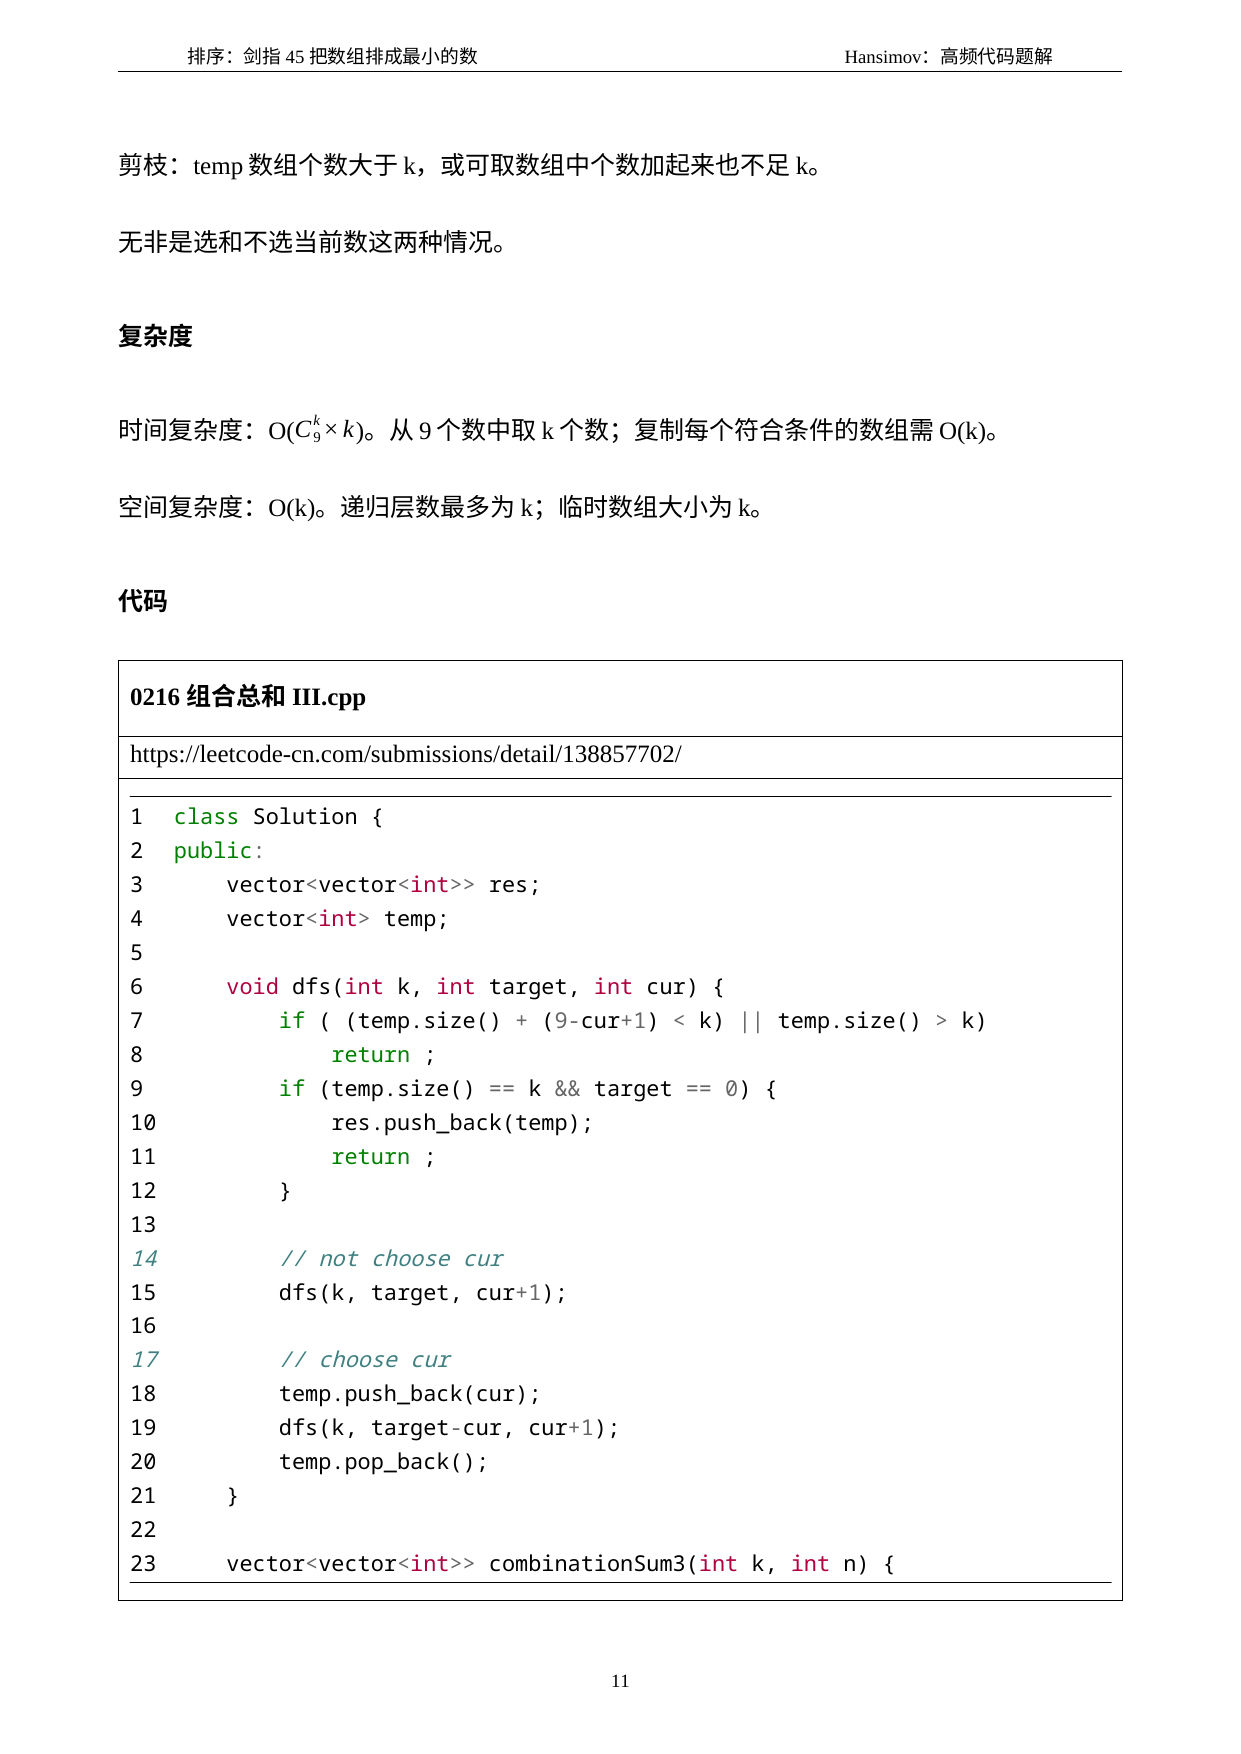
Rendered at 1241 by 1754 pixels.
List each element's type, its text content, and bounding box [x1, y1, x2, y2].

table_cell https://leetcode-cn.com/submissions/detail/138857702/ [119, 737, 1122, 778]
text 时间复杂度：O()。从9个数中取k个数；复制每个符合条件的数组需O(k)。 [118, 395, 1122, 463]
subtitle 复杂度 [118, 301, 1097, 369]
text 空间复杂度：O(k)。递归层数最多为k；临时数组大小为k。 [118, 472, 1122, 540]
table_header 0216 组合总和 III.cpp [119, 661, 1122, 736]
text 无非是选和不选当前数这两种情况。 [118, 207, 1122, 275]
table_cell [119, 779, 1122, 1600]
subtitle 代码 [118, 566, 1097, 634]
text 剪枝：temp数组个数大于k，或可取数组中个数加起来也不足k。 [118, 130, 1122, 198]
